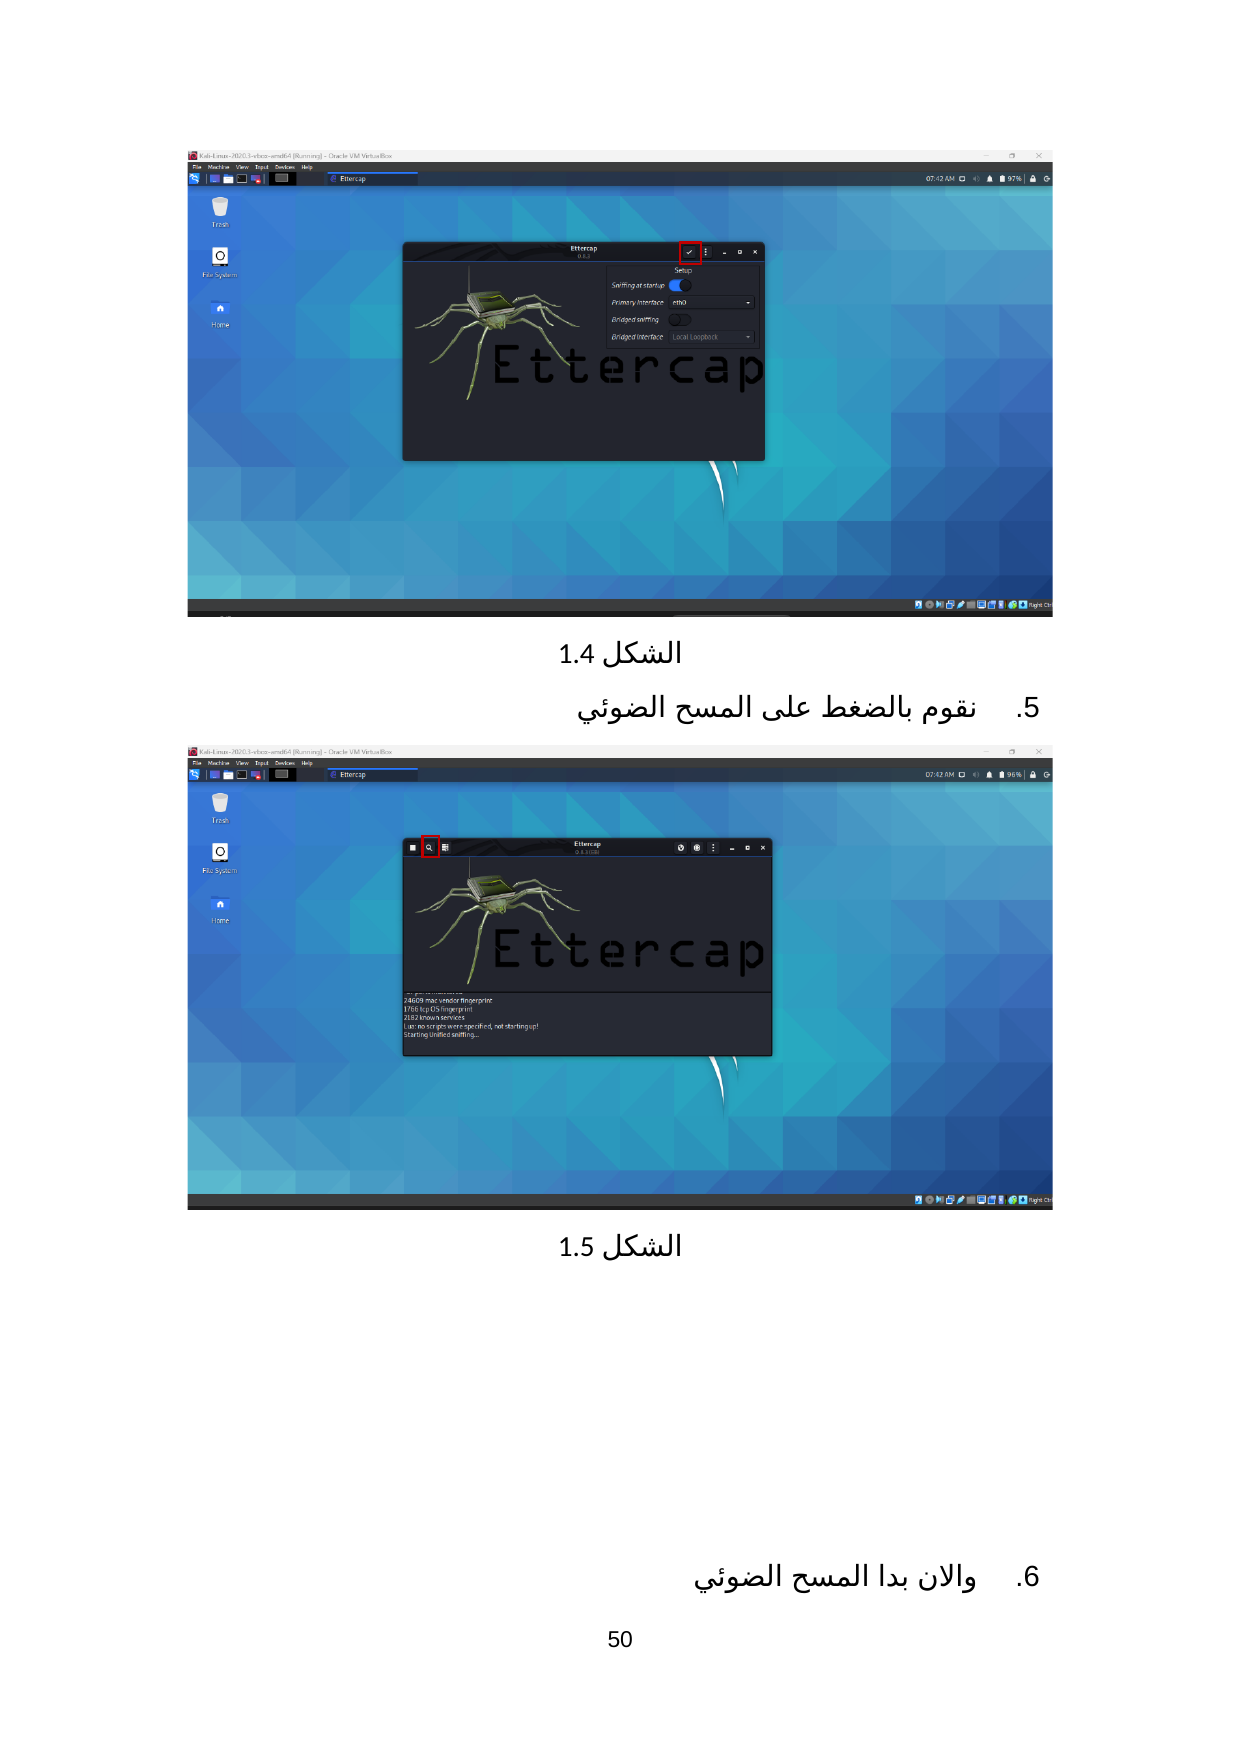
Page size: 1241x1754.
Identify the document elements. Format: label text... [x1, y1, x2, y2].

list والان بدا المسح الضوئي [187, 1559, 1015, 1592]
text 1.4 الشكل [187, 635, 1053, 671]
picture [187, 150, 1053, 617]
list نقوم بالضغط على المسح الضوئي [187, 690, 1015, 724]
picture [187, 745, 1053, 1210]
text 1.5 الشكل [187, 1228, 1053, 1264]
